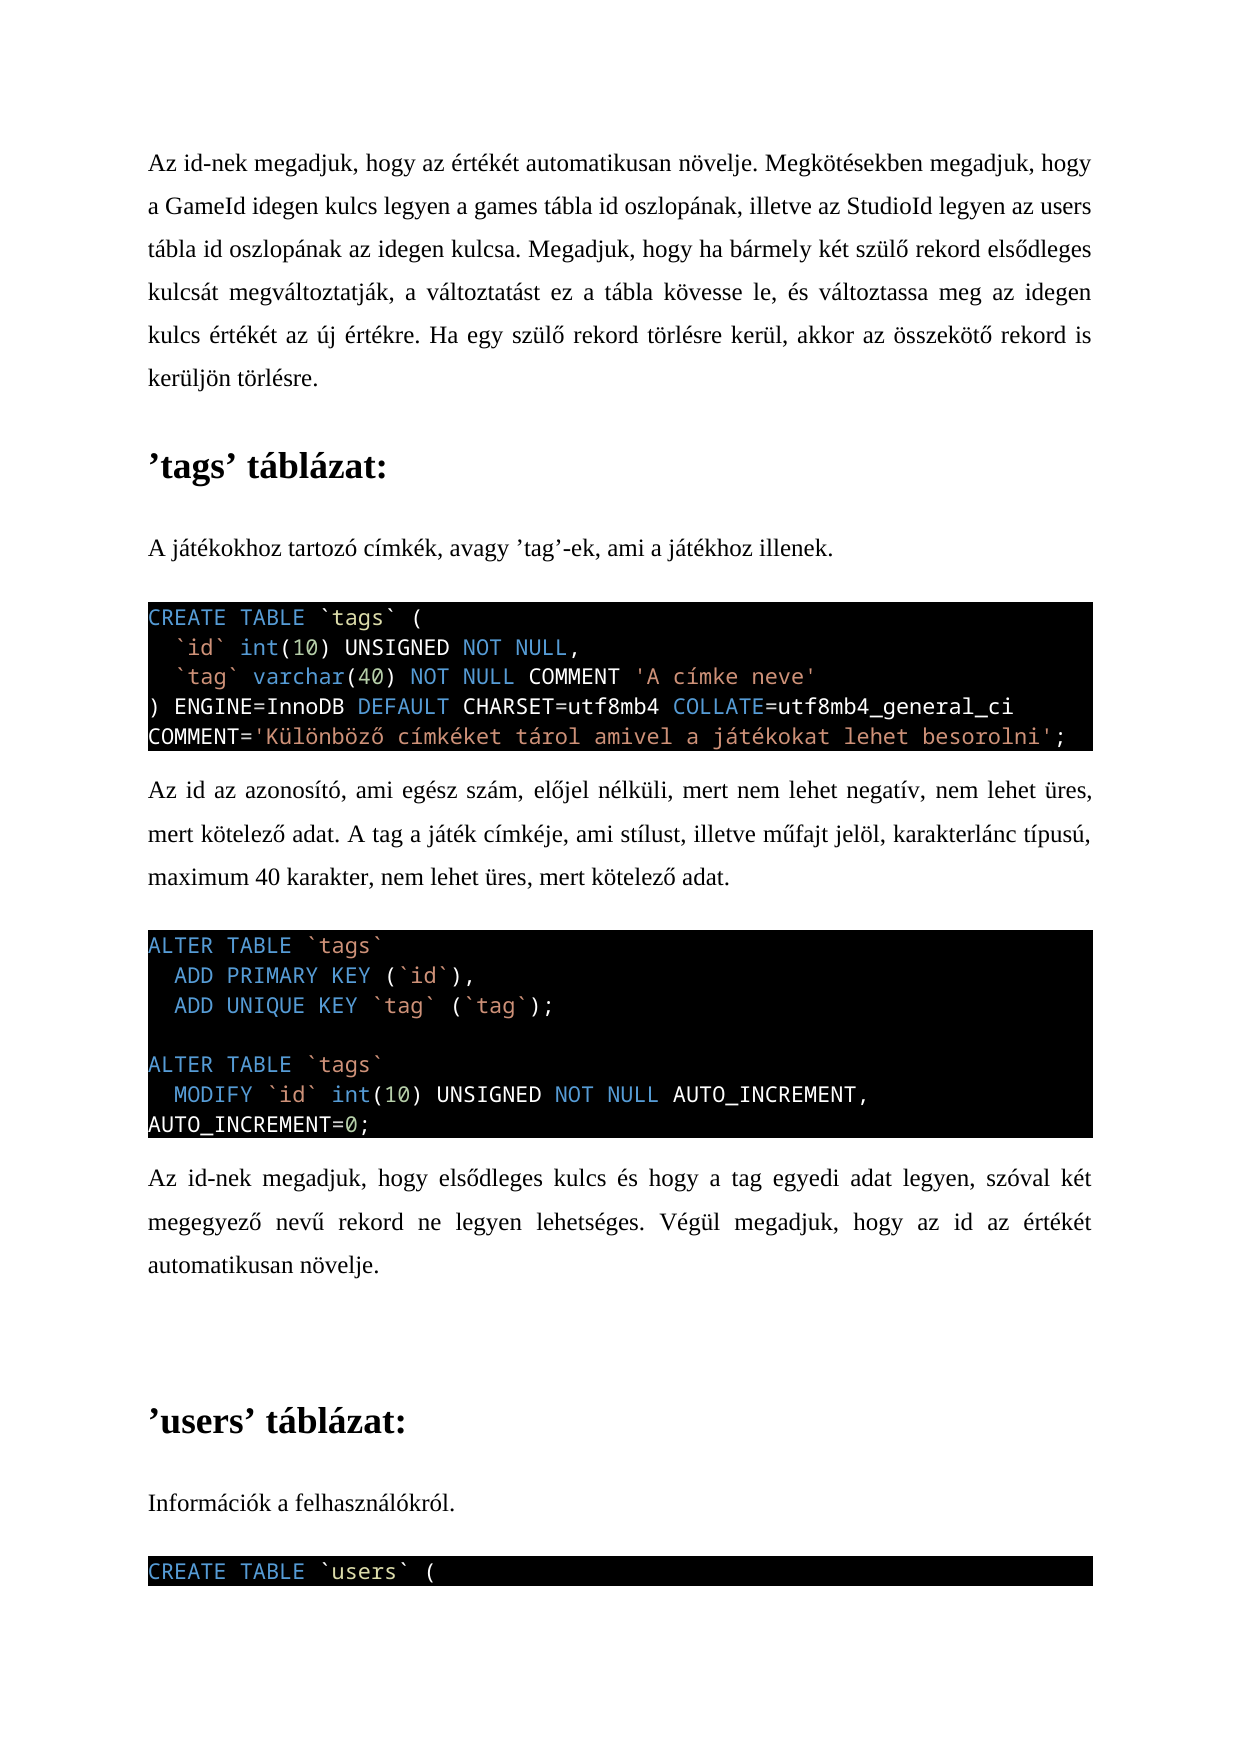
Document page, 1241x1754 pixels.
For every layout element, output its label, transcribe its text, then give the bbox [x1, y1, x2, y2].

text CREATE TABLE `tags` ( [148, 602, 1093, 631]
text `tag` varchar(40) NOT NULL COMMENT 'A címke neve' [148, 661, 1093, 691]
text `id` int(10) UNSIGNED NOT NULL, [148, 631, 1093, 661]
text ) ENGINE=InnoDB DEFAULT CHARSET=utf8mb4 COLLATE=utf8mb4_general_ci COMMENT='Különböző címkéket tárol amivel a játékokat lehet besorolni'; [148, 691, 1093, 751]
text MODIFY `id` int(10) UNSIGNED NOT NULL AUTO_INCREMENT, AUTO_INCREMENT=0; [148, 1079, 1093, 1138]
text A játékokhoz tartozó címkék, avagy ’tag’-ek, ami a játékhoz illenek. [148, 533, 1093, 562]
subtitle ’users’ táblázat: [148, 1398, 1093, 1442]
text Az id-nek megadjuk, hogy elsődleges kulcs és hogy a tag egyedi adat legyen, szóval két megegyező nevű rekord ne legyen lehetséges. Végül megadjuk, hogy az id az értékét automatikusan növelje. [148, 1163, 1093, 1278]
text ADD UNIQUE KEY `tag` (`tag`); [148, 989, 1093, 1049]
text Az id az azonosító, ami egész szám, előjel nélküli, mert nem lehet negatív, nem lehet üres, mert kötelező adat. A tag a játék címkéje, ami stílust, illetve műfajt jelöl, karakterlánc típusú, maximum 40 karakter, nem lehet üres, mert kötelező adat. [148, 776, 1093, 891]
text Információk a felhasználókról. [148, 1488, 1093, 1517]
text Az id-nek megadjuk, hogy az értékét automatikusan növelje. Megkötésekben megadjuk, hogy a GameId idegen kulcs legyen a games tábla id oszlopának, illetve az StudioId legyen az users tábla id oszlopának az idegen kulcsa. Megadjuk, hogy ha bármely két szülő rekord elsődleges kulcsát megváltoztatják, a változtatást ez a tábla kövesse le, és változtassa meg az idegen kulcs értékét az új értékre. Ha egy szülő rekord törlésre kerül, akkor az összekötő rekord is kerüljön törlésre. [148, 148, 1093, 392]
text ADD PRIMARY KEY (`id`), [148, 960, 1093, 989]
text CREATE TABLE `users` ( [148, 1556, 1093, 1586]
text ALTER TABLE `tags` [148, 930, 1093, 960]
subtitle ’tags’ táblázat: [148, 444, 1093, 487]
text ALTER TABLE `tags` [148, 1049, 1093, 1079]
